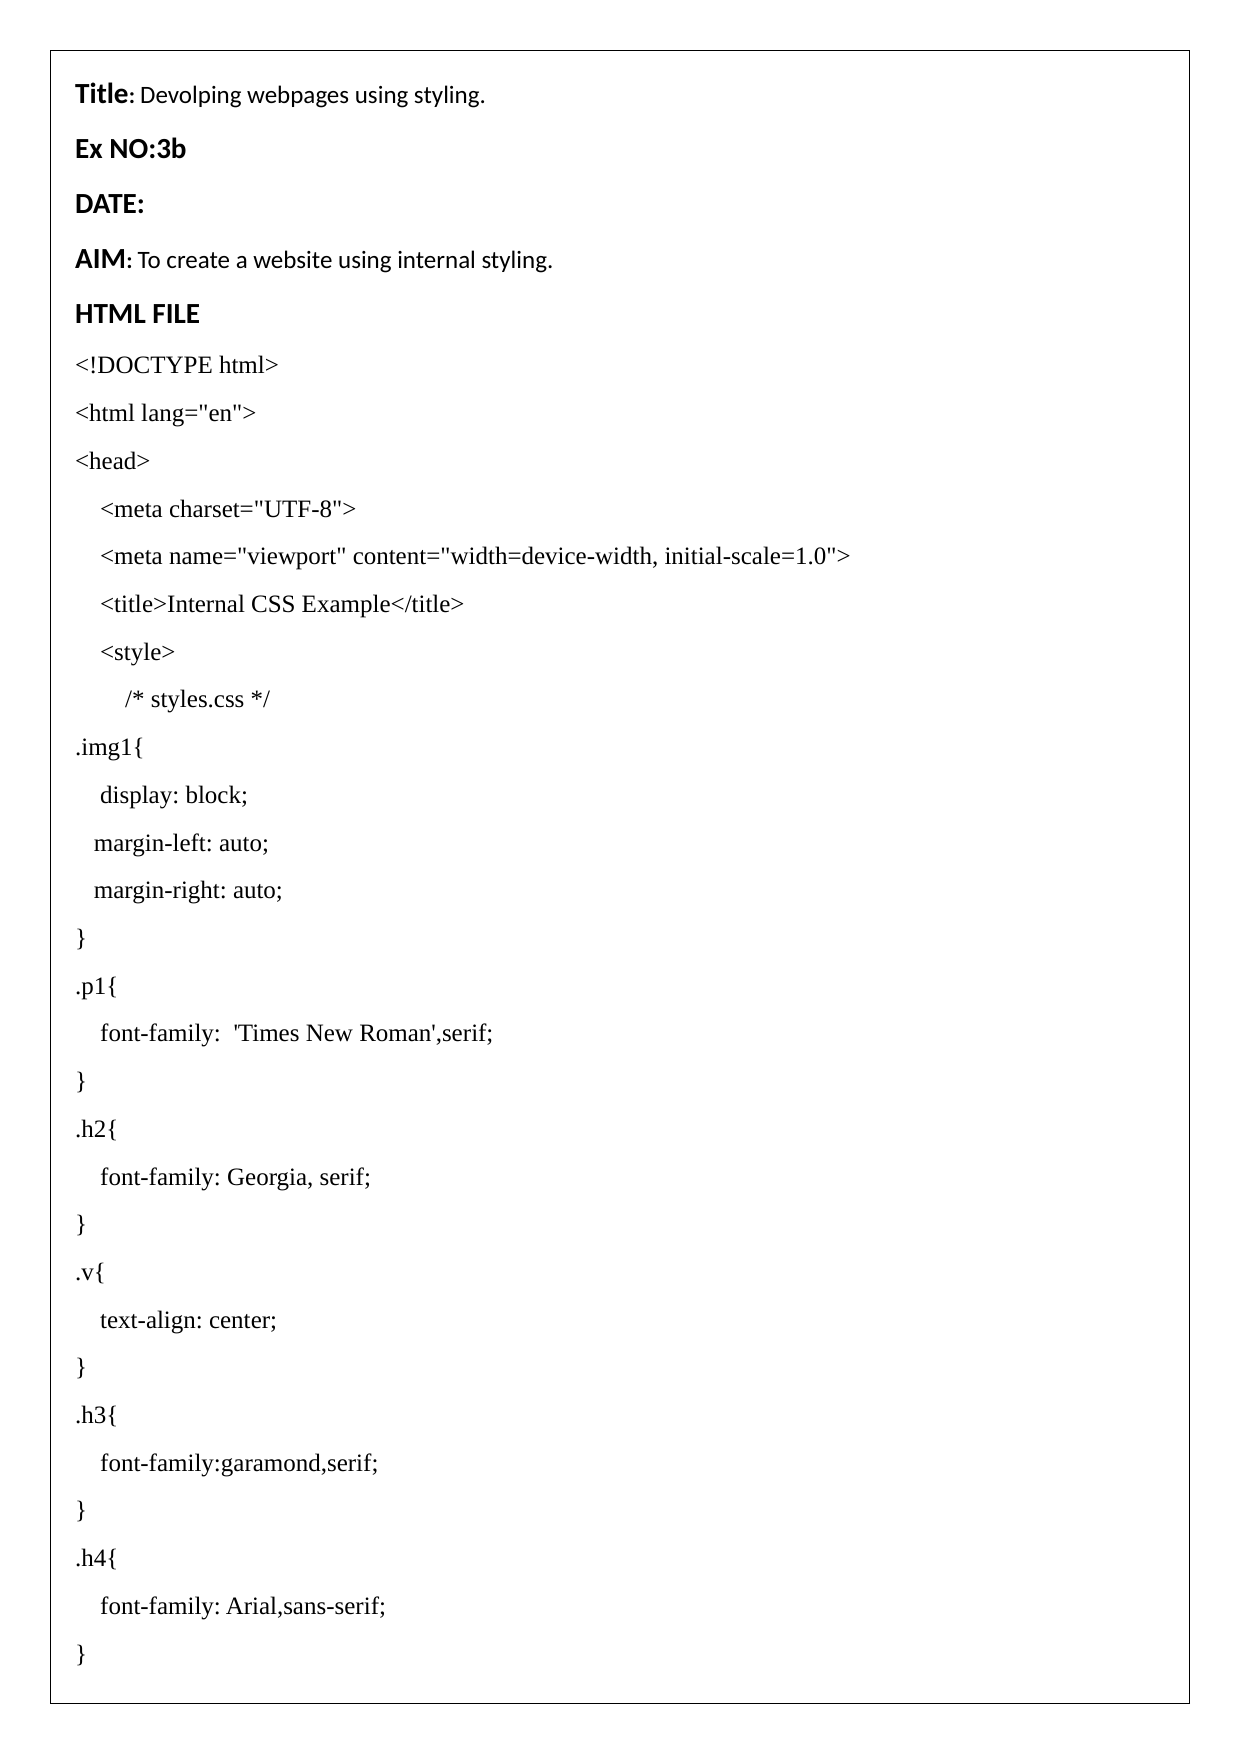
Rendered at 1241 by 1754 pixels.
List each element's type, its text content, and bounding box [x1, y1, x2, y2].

text <head> [75, 446, 1165, 475]
text } [75, 1209, 1165, 1238]
text HTML FILE [75, 295, 1165, 331]
text <style> [75, 637, 1165, 666]
text .p1{ [75, 971, 1165, 999]
text <meta name="viewport" content="width=device-width, initial-scale=1.0"> [75, 541, 1165, 570]
text .v{ [75, 1257, 1165, 1286]
text <meta charset="UTF-8"> [75, 494, 1165, 522]
text display: block; [75, 780, 1165, 809]
text <html lang="en"> [75, 398, 1165, 427]
text font-family:garamond,serif; [75, 1448, 1165, 1477]
text <title>Internal CSS Example</title> [75, 589, 1165, 618]
text } [75, 923, 1165, 952]
text <!DOCTYPE html> [75, 351, 1165, 379]
text /* styles.css */ [75, 684, 1165, 713]
text } [75, 1639, 1165, 1667]
text .h2{ [75, 1114, 1165, 1143]
text font-family: Georgia, serif; [75, 1162, 1165, 1190]
text text-align: center; [75, 1305, 1165, 1333]
text } [75, 1066, 1165, 1095]
text } [75, 1352, 1165, 1381]
text Ex NO:3b [75, 130, 1165, 166]
text .img1{ [75, 732, 1165, 761]
text } [75, 1496, 1165, 1524]
text margin-left: auto; [75, 828, 1165, 856]
text .h3{ [75, 1400, 1165, 1429]
text .h4{ [75, 1543, 1165, 1572]
text font-family: 'Times New Roman',serif; [75, 1018, 1165, 1047]
text AIM: To create a website using internal styling. [75, 240, 1165, 276]
text Title: Devolping webpages using styling. [75, 75, 1165, 111]
text font-family: Arial,sans-serif; [75, 1591, 1165, 1620]
text DATE: [75, 185, 1165, 221]
text margin-right: auto; [75, 875, 1165, 904]
